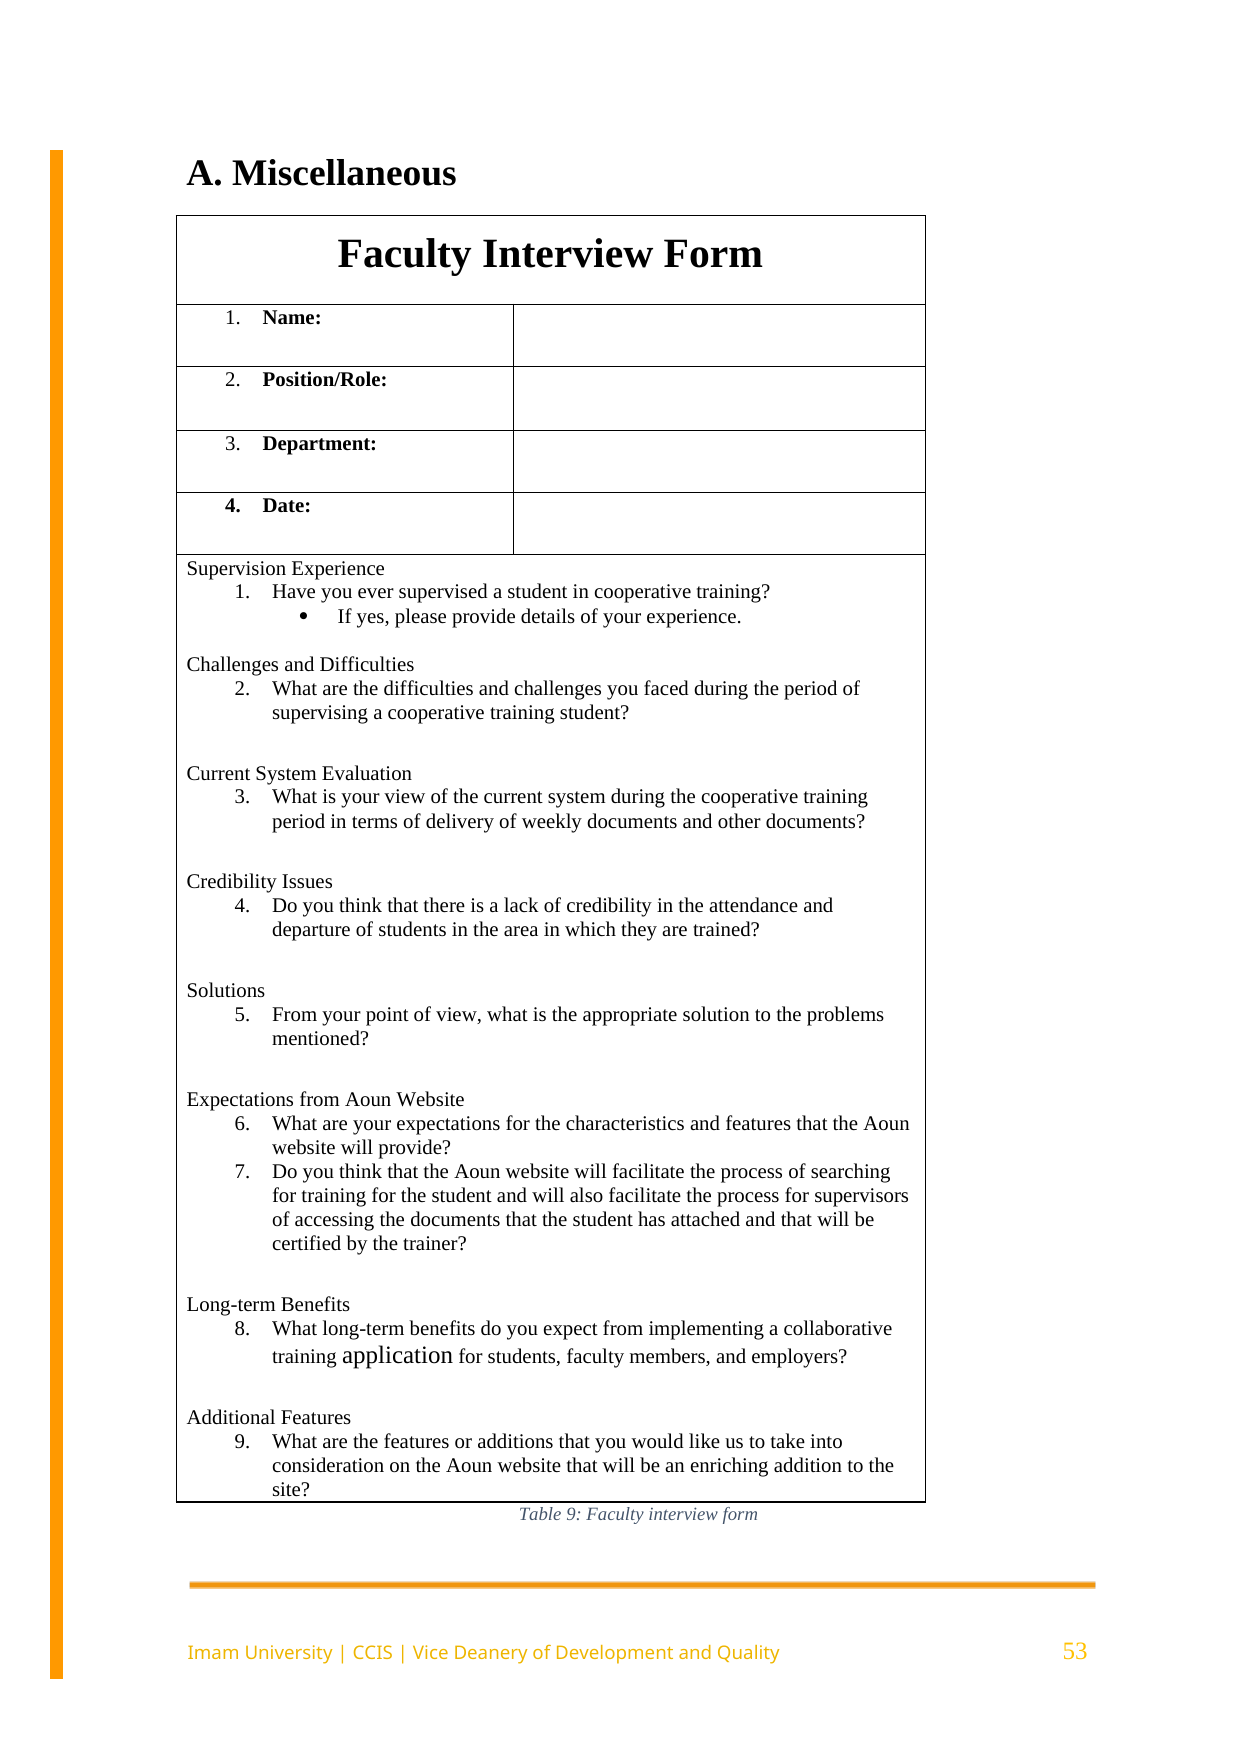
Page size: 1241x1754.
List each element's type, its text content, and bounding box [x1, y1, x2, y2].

text Table 9: Faculty interview form [186, 1502, 1090, 1524]
table_cell Name: [177, 305, 513, 366]
table_cell [514, 431, 925, 492]
subtitle A. Miscellaneous [186, 150, 1092, 193]
table_cell Supervision Experience Have you ever supervised a student in cooperative training? If yes, please provide details of your experience. Challenges and Difficulties What are the difficulties and challenges you faced during the period of supervising a cooperative training student? Current System Evaluation What is your view of the current system during the cooperative training period in terms of delivery of weekly documents and other documents? Credibility Issues Do you think that there is a lack of credibility in the attendance and departure of students in the area in which they are trained? Solutions From your point of view, what is the appropriate solution to the problems mentioned? Expectations from Aoun Website What are your expectations for the characteristics and features that the Aoun website will provide? Do you think that the Aoun website will facilitate the process of searching for training for the student and will also facilitate the process for supervisors of accessing the documents that the student has attached and that will be certified by the trainer? Long-term Benefits What long-term benefits do you expect from implementing a collaborative training application for students, faculty members, and employers? Additional Features What are the features or additions that you would like us to take into consideration on the Aoun website that will be an enriching addition to the site? [177, 555, 925, 1501]
table_cell Department: [177, 431, 513, 492]
table_cell [514, 493, 925, 554]
table_cell Position/Role: [177, 367, 513, 430]
table_header Faculty Interview Form [177, 216, 925, 303]
table_cell [514, 367, 925, 430]
picture [187, 1580, 1100, 1589]
table_cell Date: [177, 493, 513, 554]
table_cell [514, 305, 925, 366]
